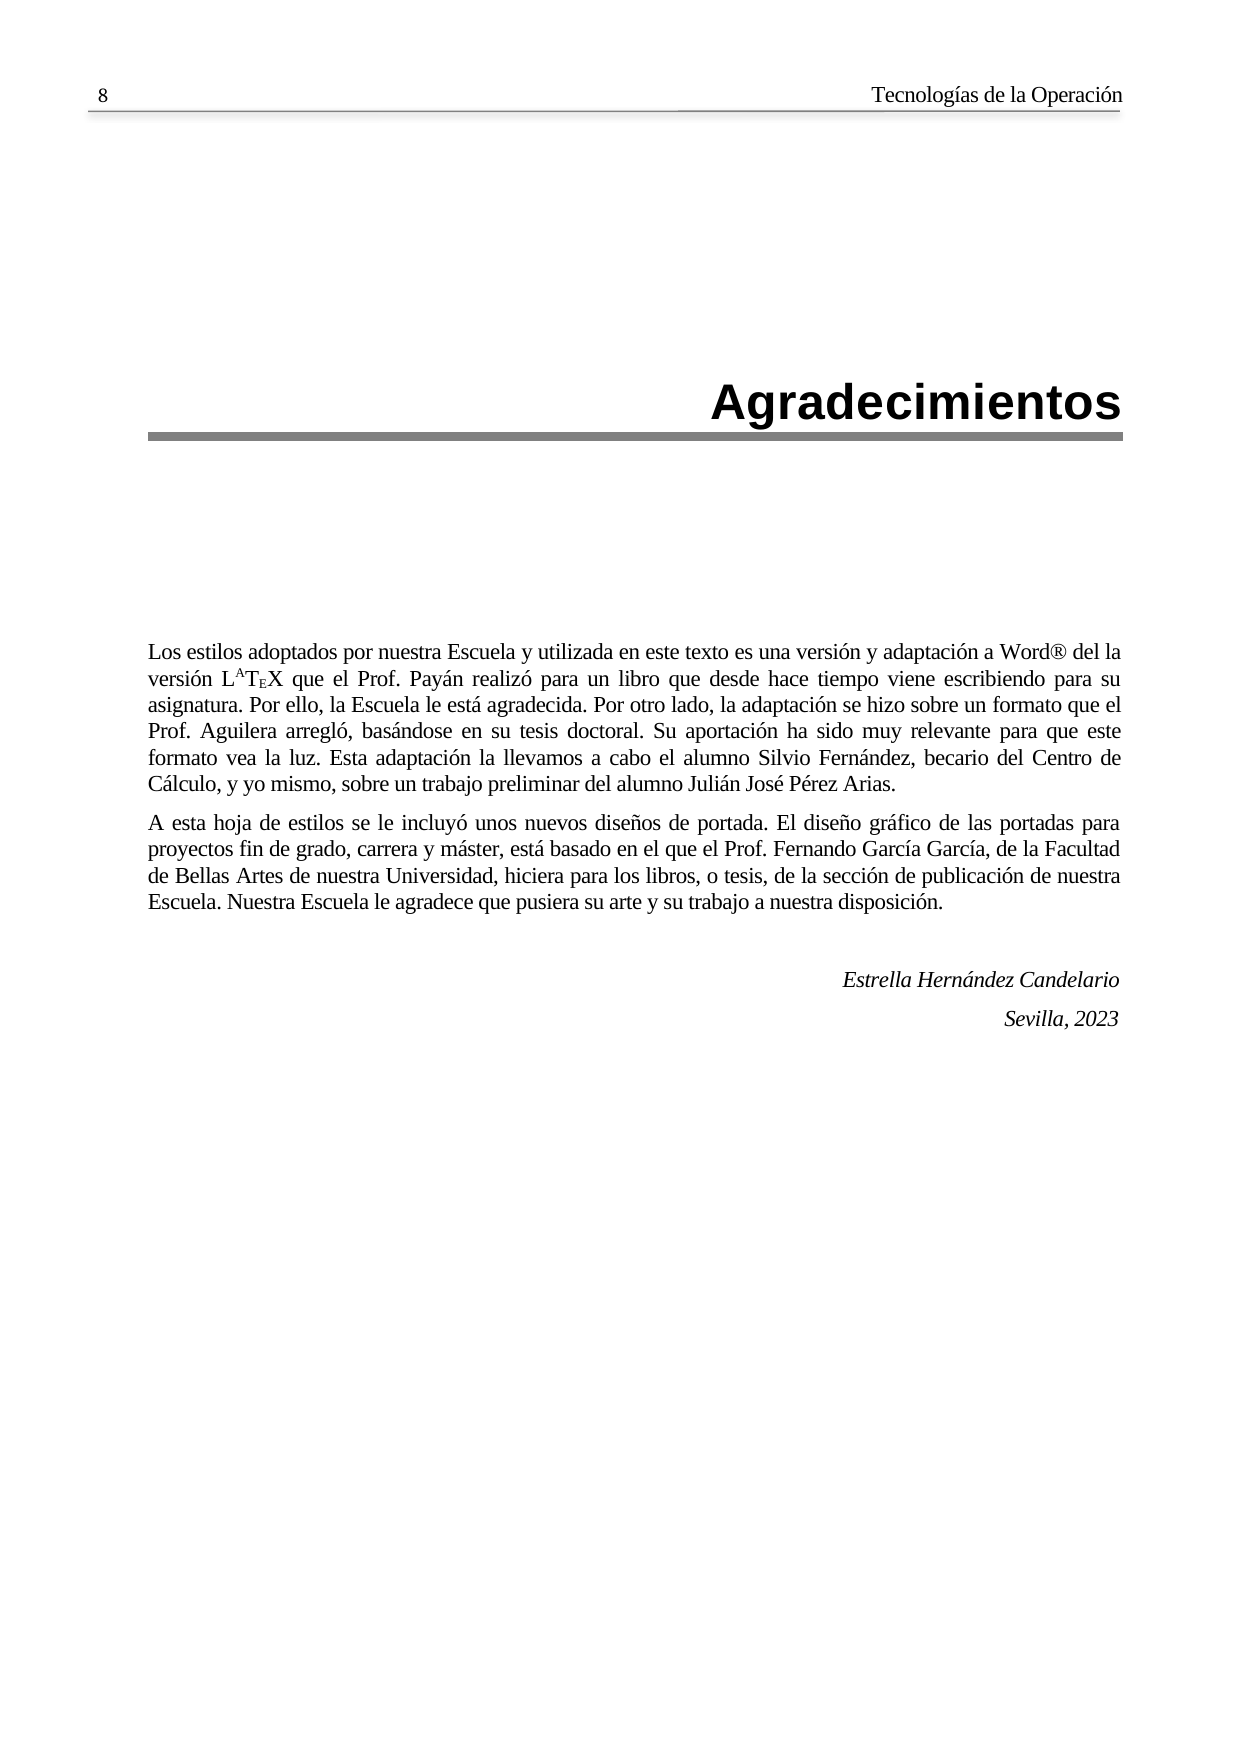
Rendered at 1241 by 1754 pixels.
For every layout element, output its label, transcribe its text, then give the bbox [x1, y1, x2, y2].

text Los estilos adoptados por nuestra Escuela y utilizada en este texto es una versión y adaptación a Word® del la versión LATEX que el Prof. Payán realizó para un libro que desde hace tiempo viene escribiendo para su asignatura. Por ello, la Escuela le está agradecida. Por otro lado, la adaptación se hizo sobre un formato que el Prof. Aguilera arregló, basándose en su tesis doctoral. Su aportación ha sido muy relevante para que este formato vea la luz. Esta adaptación la llevamos a cabo el alumno Silvio Fernández, becario del Centro de Cálculo, y yo mismo, sobre un trabajo preliminar del alumno Julián José Pérez Arias. [148, 638, 1122, 796]
text Agradecimientos [148, 372, 1123, 432]
text Estrella Hernández Candelario [148, 966, 1122, 992]
text Sevilla, 2023 [148, 1004, 1121, 1031]
text A esta hoja de estilos se le incluyó unos nuevos diseños de portada. El diseño gráfico de las portadas para proyectos fin de grado, carrera y máster, está basado en el que el Prof. Fernando García García, de la Facultad de Bellas Artes de nuestra Universidad, hiciera para los libros, o tesis, de la sección de publicación de nuestra Escuela. Nuestra Escuela le agradece que pusiera su arte y su trabajo a nuestra disposición. [148, 809, 1122, 914]
